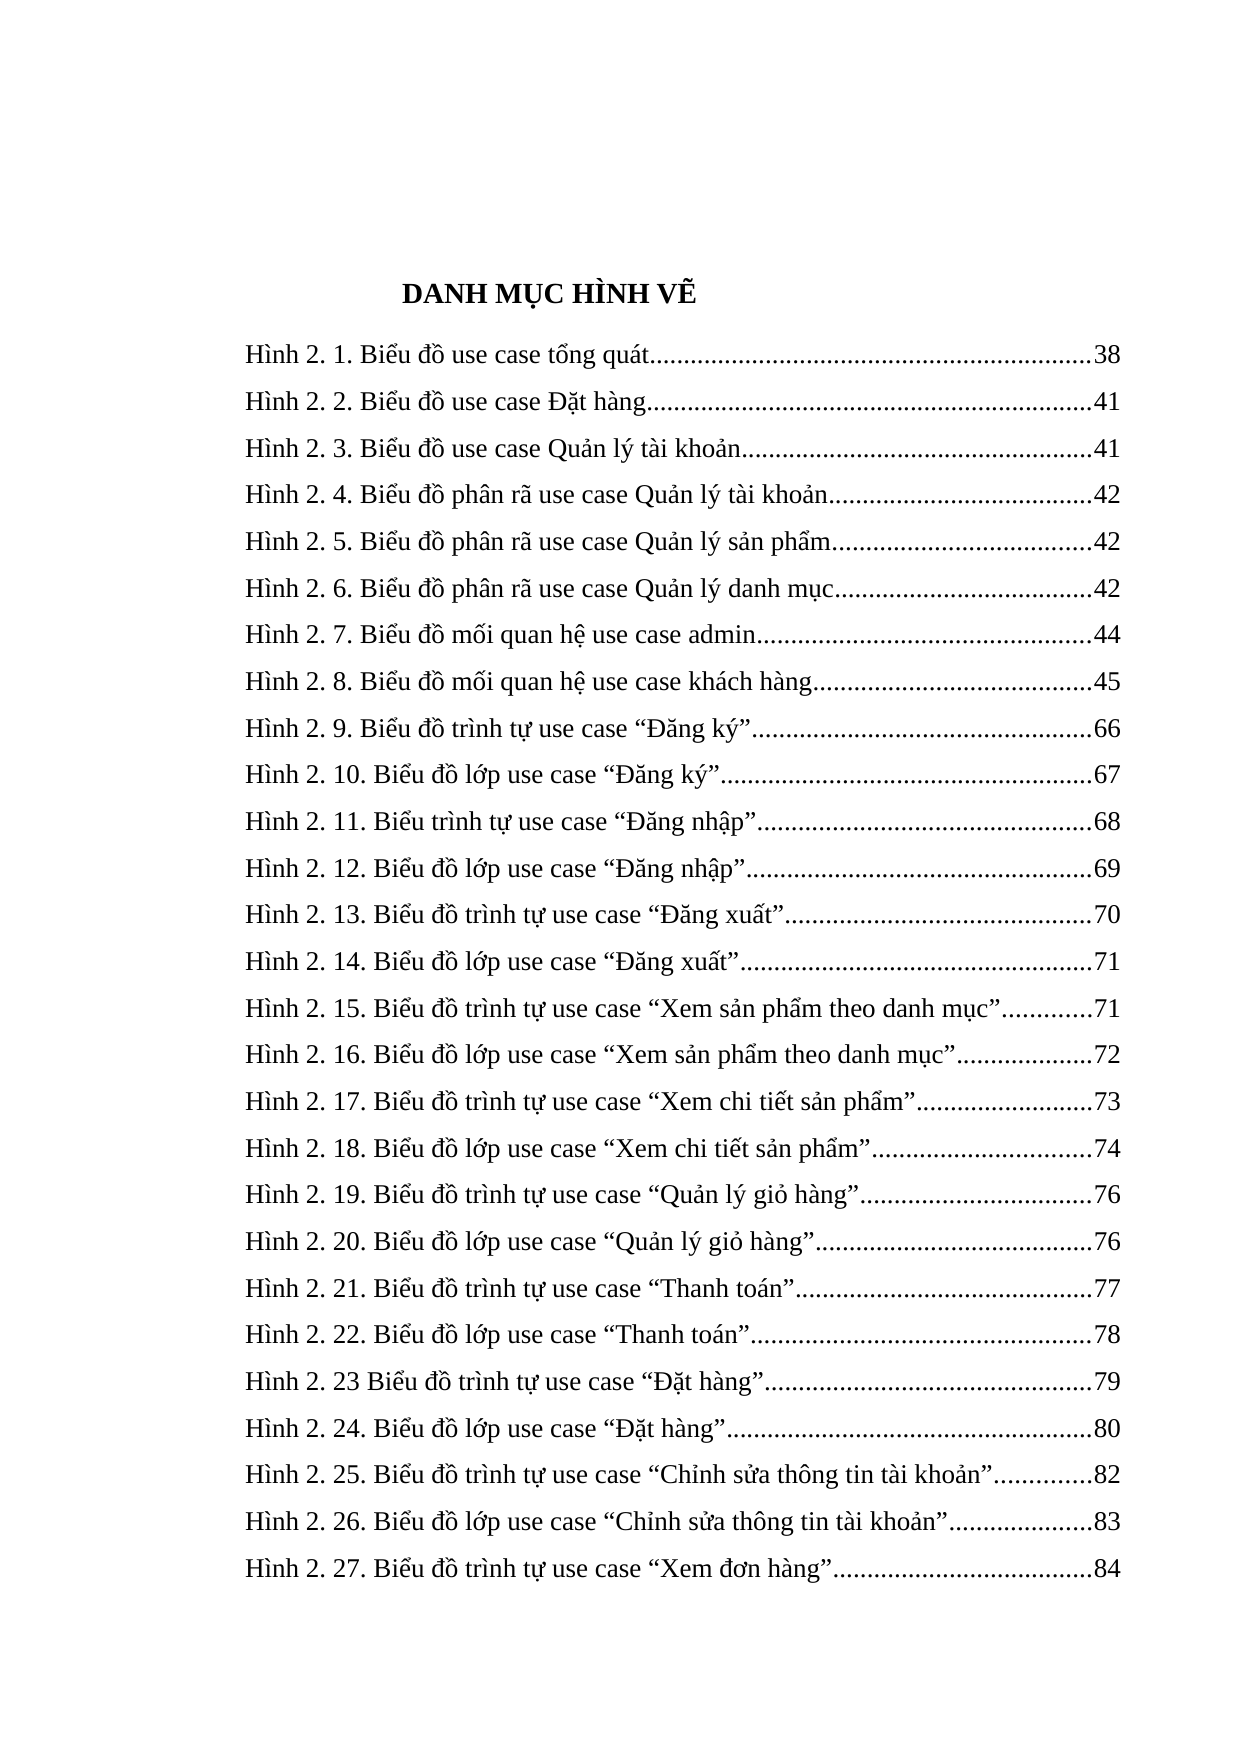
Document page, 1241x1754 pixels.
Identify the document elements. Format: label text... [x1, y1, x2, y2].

text Hình 2. 16. Biểu đồ lớp use case “Xem sản phẩm theo danh mục” 72 [207, 1039, 1122, 1070]
text DANH MỤC HÌNH VẼ [207, 276, 1122, 309]
text Hình 2. 25. Biểu đồ trình tự use case “Chỉnh sửa thông tin tài khoản” 82 [207, 1459, 1122, 1490]
text Hình 2. 5. Biểu đồ phân rã use case Quản lý sản phẩm 42 [207, 525, 1122, 556]
text Hình 2. 27. Biểu đồ trình tự use case “Xem đơn hàng” 84 [207, 1552, 1122, 1583]
text Hình 2. 10. Biểu đồ lớp use case “Đăng ký” 67 [207, 759, 1122, 790]
text Hình 2. 21. Biểu đồ trình tự use case “Thanh toán” 77 [207, 1272, 1122, 1303]
text Hình 2. 19. Biểu đồ trình tự use case “Quản lý giỏ hàng” 76 [207, 1179, 1122, 1210]
text Hình 2. 18. Biểu đồ lớp use case “Xem chi tiết sản phẩm” 74 [207, 1132, 1122, 1163]
text Hình 2. 20. Biểu đồ lớp use case “Quản lý giỏ hàng” 76 [207, 1225, 1122, 1256]
text Hình 2. 4. Biểu đồ phân rã use case Quản lý tài khoản 42 [207, 479, 1122, 510]
text Hình 2. 12. Biểu đồ lớp use case “Đăng nhập” 69 [207, 852, 1122, 883]
text Hình 2. 7. Biểu đồ mối quan hệ use case admin 44 [207, 619, 1122, 650]
text Hình 2. 6. Biểu đồ phân rã use case Quản lý danh mục 42 [207, 572, 1122, 603]
text Hình 2. 17. Biểu đồ trình tự use case “Xem chi tiết sản phẩm” 73 [207, 1085, 1122, 1116]
text Hình 2. 24. Biểu đồ lớp use case “Đặt hàng” 80 [207, 1412, 1122, 1443]
text Hình 2. 23 Biểu đồ trình tự use case “Đặt hàng” 79 [207, 1365, 1122, 1396]
text Hình 2. 26. Biểu đồ lớp use case “Chỉnh sửa thông tin tài khoản” 83 [207, 1505, 1122, 1536]
text Hình 2. 22. Biểu đồ lớp use case “Thanh toán” 78 [207, 1319, 1122, 1350]
text Hình 2. 3. Biểu đồ use case Quản lý tài khoản 41 [207, 432, 1122, 463]
text Hình 2. 14. Biểu đồ lớp use case “Đăng xuất” 71 [207, 945, 1122, 976]
text Hình 2. 13. Biểu đồ trình tự use case “Đăng xuất” 70 [207, 899, 1122, 930]
text Hình 2. 9. Biểu đồ trình tự use case “Đăng ký” 66 [207, 712, 1122, 743]
text Hình 2. 1. Biểu đồ use case tổng quát 38 [207, 339, 1122, 370]
text Hình 2. 15. Biểu đồ trình tự use case “Xem sản phẩm theo danh mục” 71 [207, 992, 1122, 1023]
text Hình 2. 11. Biểu trình tự use case “Đăng nhập” 68 [207, 805, 1122, 836]
text Hình 2. 8. Biểu đồ mối quan hệ use case khách hàng 45 [207, 665, 1122, 696]
text Hình 2. 2. Biểu đồ use case Đặt hàng 41 [207, 385, 1122, 416]
